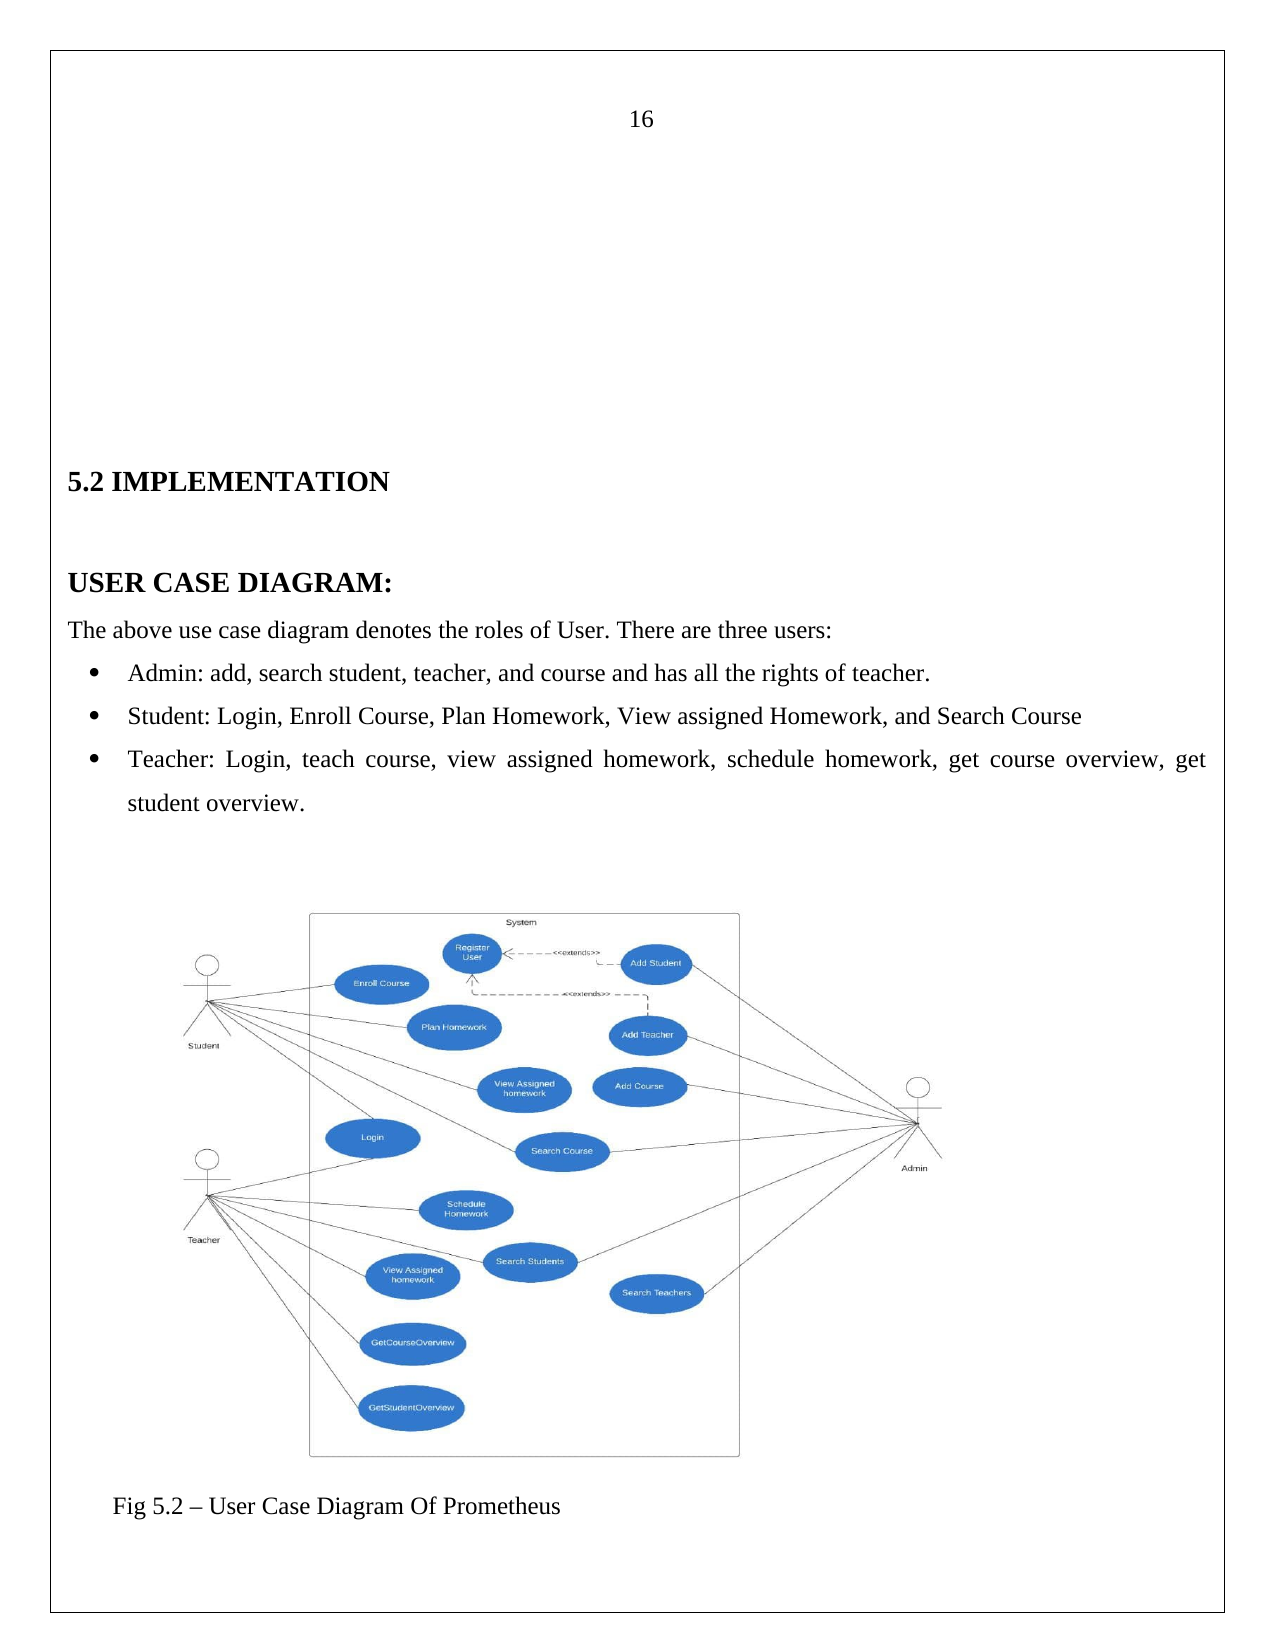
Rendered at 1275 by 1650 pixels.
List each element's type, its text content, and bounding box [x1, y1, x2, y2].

list Teacher: Login, teach course, view assigned homework, schedule homework, get course overview, get student overview. [90, 744, 1207, 816]
list Student: Login, Enroll Course, Plan Homework, View assigned Homework, and Search Course [90, 701, 1207, 730]
picture [112, 897, 1013, 1477]
text 5.2 IMPLEMENTATION [67, 464, 1192, 498]
list The above use case diagram denotes the roles of User. There are three users: [67, 615, 1207, 644]
text Fig 5.2 – User Case Diagram Of Prometheus [112, 1491, 1192, 1520]
text USER CASE DIAGRAM: [67, 565, 1192, 598]
text 16 [75, 104, 1207, 132]
list Admin: add, search student, teacher, and course and has all the rights of teacher. [90, 658, 1207, 687]
